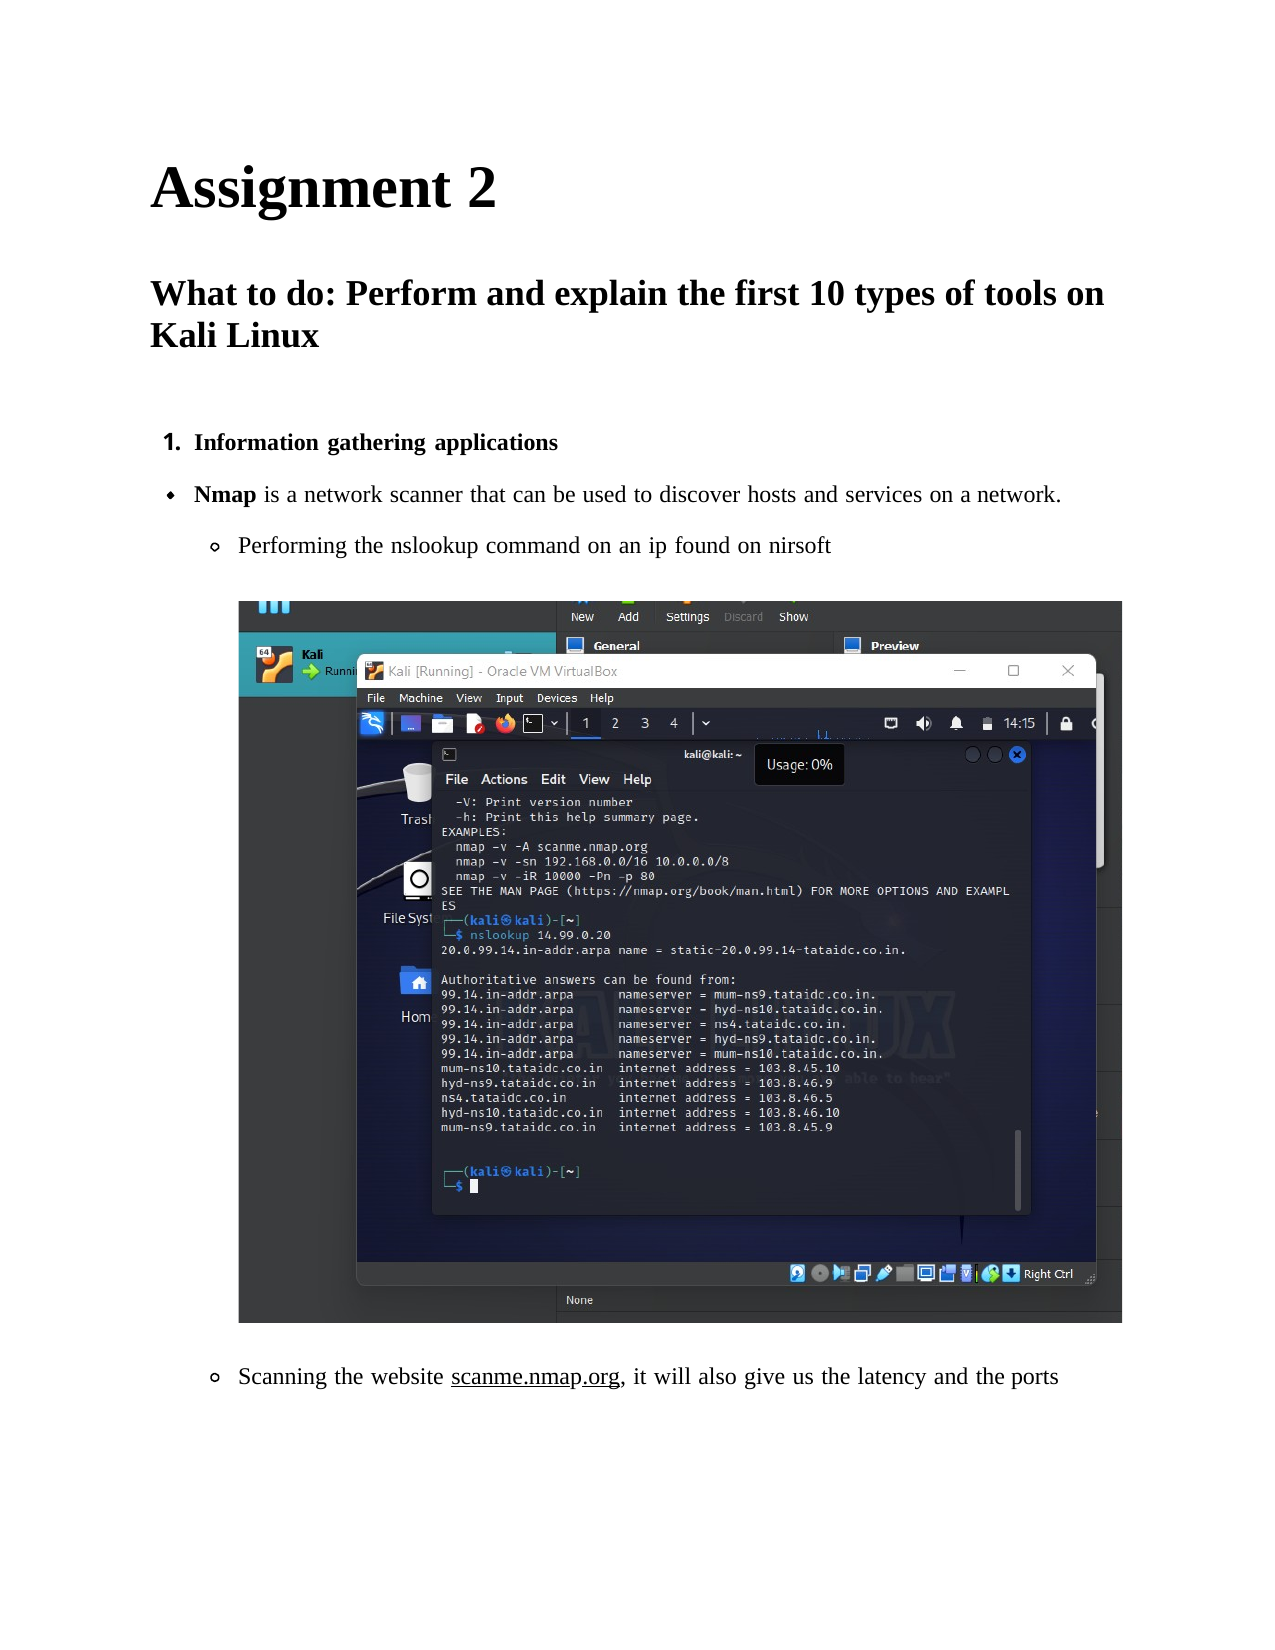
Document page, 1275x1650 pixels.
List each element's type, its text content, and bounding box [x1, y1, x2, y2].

title Assignment 2 [150, 151, 1135, 221]
text Scanning the website scanme.nmap.org, it will also give us the latency and the ports [238, 1362, 1123, 1389]
subtitle Information gathering applications [162, 424, 1135, 457]
text What to do: Perform and explain the first 10 types of tools on Kali Linux [150, 271, 1123, 356]
text Performing the nslookup command on an ip found on nirsoft [238, 532, 1135, 559]
picture [238, 601, 1123, 1323]
text Nmap is a network scanner that can be used to discover hosts and services on a network. [194, 480, 1135, 507]
